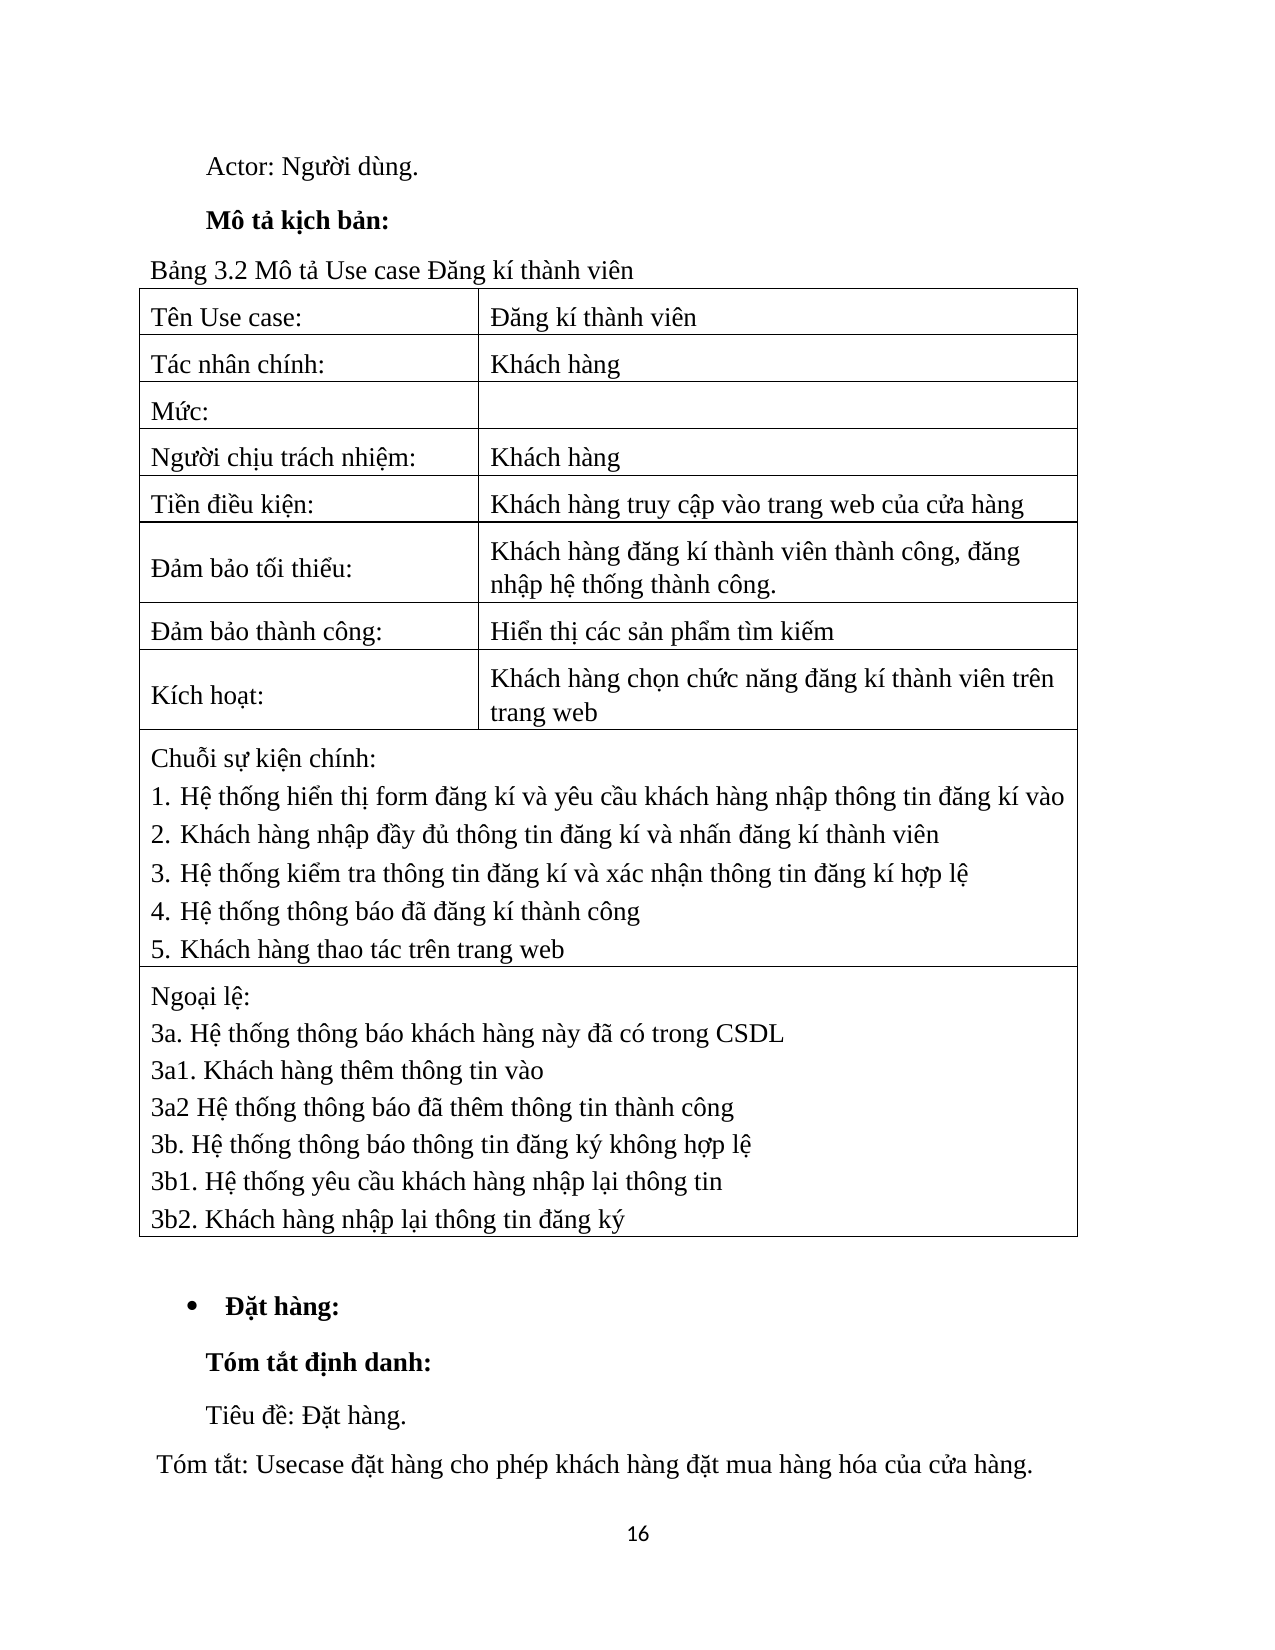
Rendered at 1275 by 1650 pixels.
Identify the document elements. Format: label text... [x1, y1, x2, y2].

table_cell Khách hàng chọn chức năng đăng kí thành viên trên trang web [479, 650, 1077, 729]
table_header Tên Use case: [140, 289, 478, 334]
table_cell [479, 382, 1077, 428]
text Actor: Người dùng. [148, 150, 1125, 181]
list Đặt hàng: [187, 1290, 1125, 1321]
table_cell Người chịu trách nhiệm: [140, 429, 478, 475]
text Tóm tắt: Usecase đặt hàng cho phép khách hàng đặt mua hàng hóa của cửa hàng. [149, 1448, 1096, 1479]
table_cell Hiển thị các sản phẩm tìm kiếm [479, 603, 1077, 648]
text Tóm tắt định danh: [148, 1346, 1125, 1377]
table_cell Đảm bảo tối thiểu: [140, 523, 478, 602]
table_cell Đảm bảo thành công: [140, 603, 478, 648]
table_cell Khách hàng [479, 429, 1077, 475]
table_cell Khách hàng [479, 335, 1077, 381]
text Mô tả kịch bản: [148, 204, 1125, 235]
table_cell Kích hoạt: [140, 650, 478, 729]
subtitle Bảng 3.2 Mô tả Use case Đăng kí thành viên [150, 254, 1030, 285]
table_cell Tác nhân chính: [140, 335, 478, 381]
text Tiêu đề: Đặt hàng. [148, 1399, 1125, 1430]
table_cell Tiền điều kiện: [140, 476, 478, 521]
table_cell Khách hàng đăng kí thành viên thành công, đăng nhập hệ thống thành công. [479, 523, 1077, 602]
table_cell Ngoại lệ: 3a. Hệ thống thông báo khách hàng này đã có trong CSDL 3a1. Khách hàng thêm thông tin vào 3a2 Hệ thống thông báo đã thêm thông tin thành công 3b. Hệ thống thông báo thông tin đăng ký không hợp lệ 3b1. Hệ thống yêu cầu khách hàng nhập lại thông tin 3b2. Khách hàng nhập lại thông tin đăng ký [140, 967, 1077, 1236]
table_cell Khách hàng truy cập vào trang web của cửa hàng [479, 476, 1077, 521]
table_header Đăng kí thành viên [479, 289, 1077, 334]
table_cell Chuỗi sự kiện chính: Hệ thống hiển thị form đăng kí và yêu cầu khách hàng nhập thông tin đăng kí vào Khách hàng nhập đầy đủ thông tin đăng kí và nhấn đăng kí thành viên Hệ thống kiểm tra thông tin đăng kí và xác nhận thông tin đăng kí hợp lệ Hệ thống thông báo đã đăng kí thành công Khách hàng thao tác trên trang web [140, 730, 1077, 966]
table_cell Mức: [140, 382, 478, 428]
